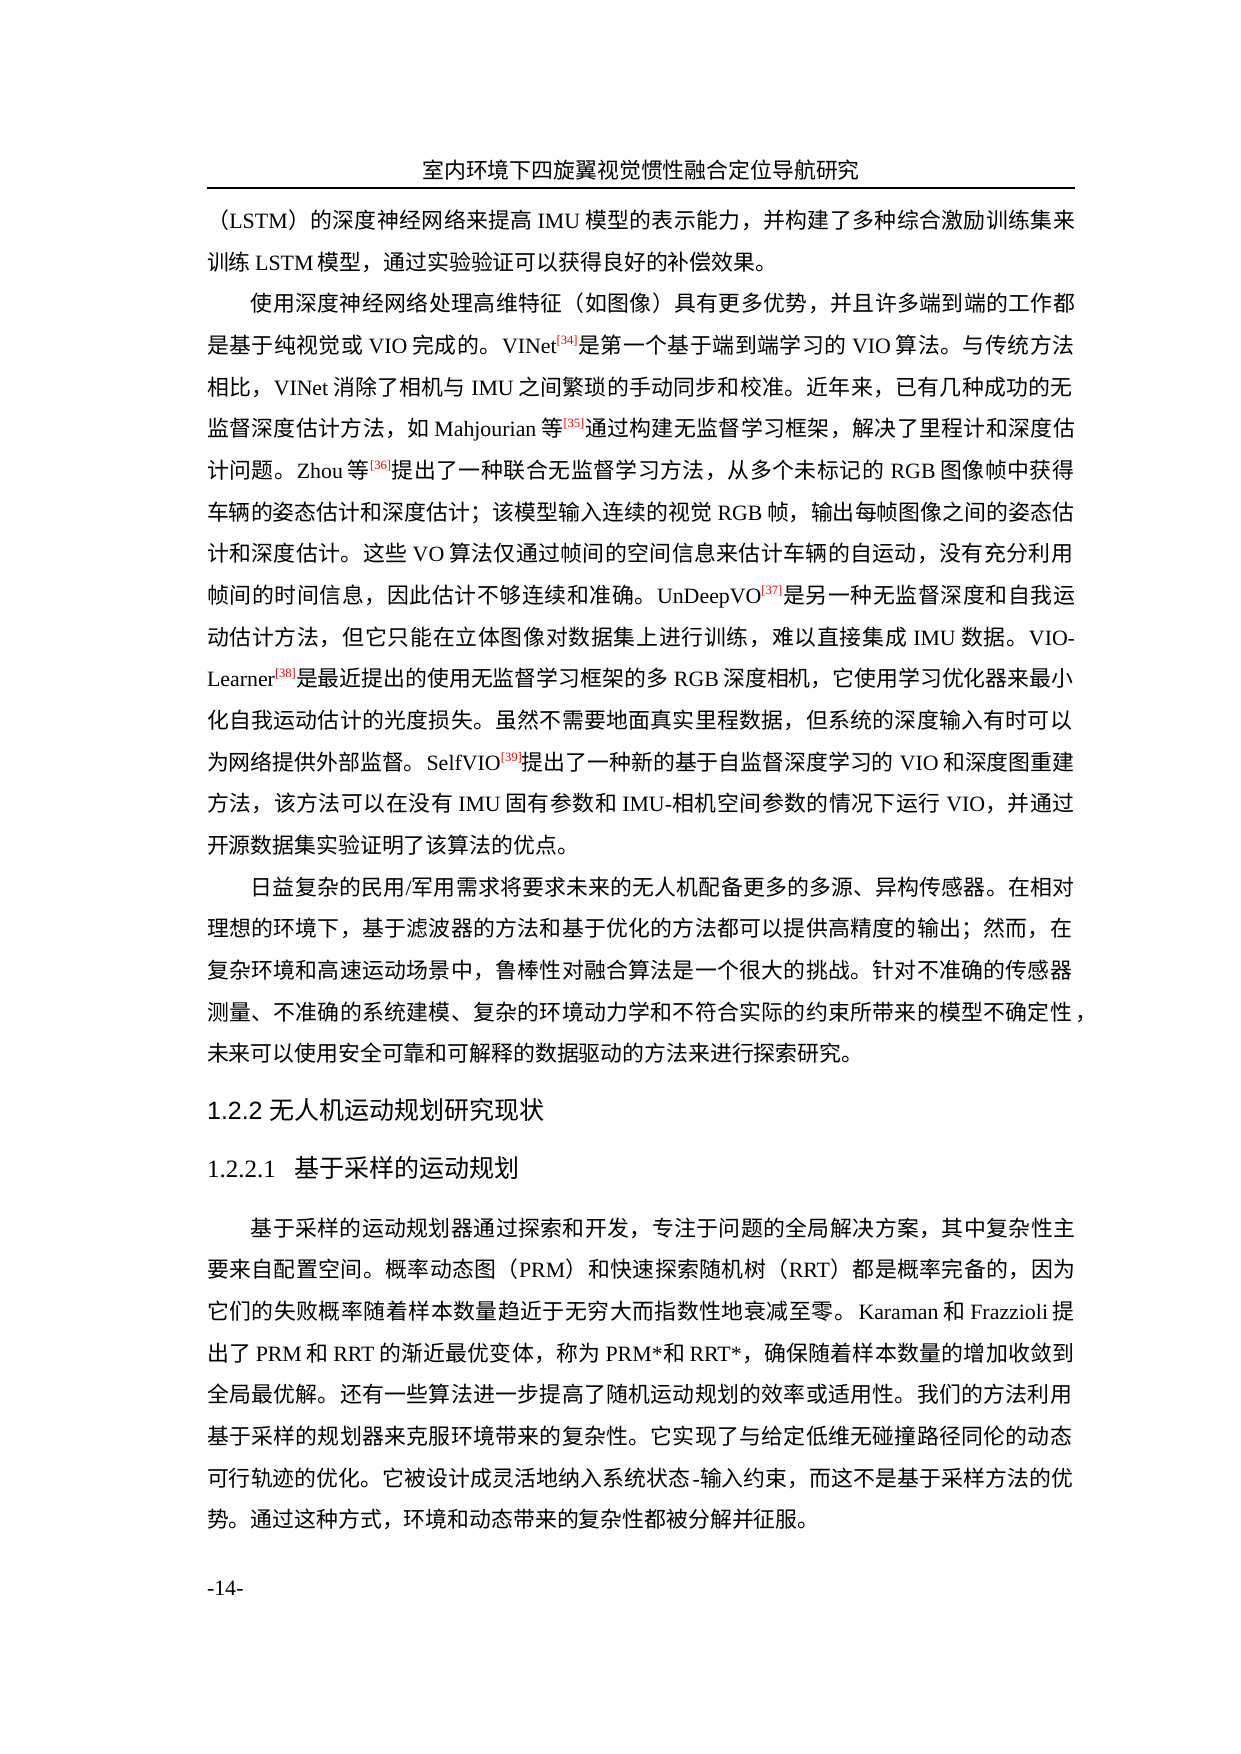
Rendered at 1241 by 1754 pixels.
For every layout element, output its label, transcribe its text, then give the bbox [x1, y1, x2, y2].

text 基于采样的运动规划器通过探索和开发，专注于问题的全局解决方案，其中复杂性主要来自配置空间。概率动态图（PRM）和快速探索随机树（RRT）都是概率完备的，因为它们的失败概率随着样本数量趋近于无穷大而指数性地衰减至零。Karaman和Frazzioli提出了PRM和RRT的渐近最优变体，称为PRM*和RRT*，确保随着样本数量的增加收敛到全局最优解。还有一些算法进一步提高了随机运动规划的效率或适用性。我们的方法利用基于采样的规划器来克服环境带来的复杂性。它实现了与给定低维无碰撞路径同伦的动态可行轨迹的优化。它被设计成灵活地纳入系统状态-输入约束，而这不是基于采样方法的优势。通过这种方式，环境和动态带来的复杂性都被分解并征服。 [207, 1203, 1075, 1536]
subtitle 基于采样的运动规划 [207, 1144, 1075, 1186]
text 使用深度神经网络处理高维特征（如图像）具有更多优势，并且许多端到端的工作都是基于纯视觉或VIO完成的。VINet[34]是第一个基于端到端学习的VIO算法。与传统方法相比，VINet消除了相机与IMU之间繁琐的手动同步和校准。近年来，已有几种成功的无监督深度估计方法，如Mahjourian等[35]通过构建无监督学习框架，解决了里程计和深度估计问题。Zhou等[36]提出了一种联合无监督学习方法，从多个未标记的RGB图像帧中获得车辆的姿态估计和深度估计；该模型输入连续的视觉RGB帧，输出每帧图像之间的姿态估计和深度估计。这些VO算法仅通过帧间的空间信息来估计车辆的自运动，没有充分利用帧间的时间信息，因此估计不够连续和准确。UnDeepVO[37]是另一种无监督深度和自我运动估计方法，但它只能在立体图像对数据集上进行训练，难以直接集成IMU数据。VIO-Learner[38]是最近提出的使用无监督学习框架的多RGB深度相机，它使用学习优化器来最小化自我运动估计的光度损失。虽然不需要地面真实里程数据，但系统的深度输入有时可以为网络提供外部监督。SelfVIO[39]提出了一种新的基于自监督深度学习的VIO和深度图重建方法，该方法可以在没有IMU固有参数和IMU-相机空间参数的情况下运行VIO，并通过开源数据集实验证明了该算法的优点。 [207, 278, 1075, 862]
text 日益复杂的民用/军用需求将要求未来的无人机配备更多的多源、异构传感器。在相对理想的环境下，基于滤波器的方法和基于优化的方法都可以提供高精度的输出；然而，在复杂环境和高速运动场景中，鲁棒性对融合算法是一个很大的挑战。针对不准确的传感器测量、不准确的系统建模、复杂的环境动力学和不符合实际的约束所带来的模型不确定性，未来可以使用安全可靠和可解释的数据驱动的方法来进行探索研究。 [207, 862, 1075, 1070]
subtitle 无人机运动规划研究现状 [207, 1086, 1075, 1128]
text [207, 195, 1075, 278]
